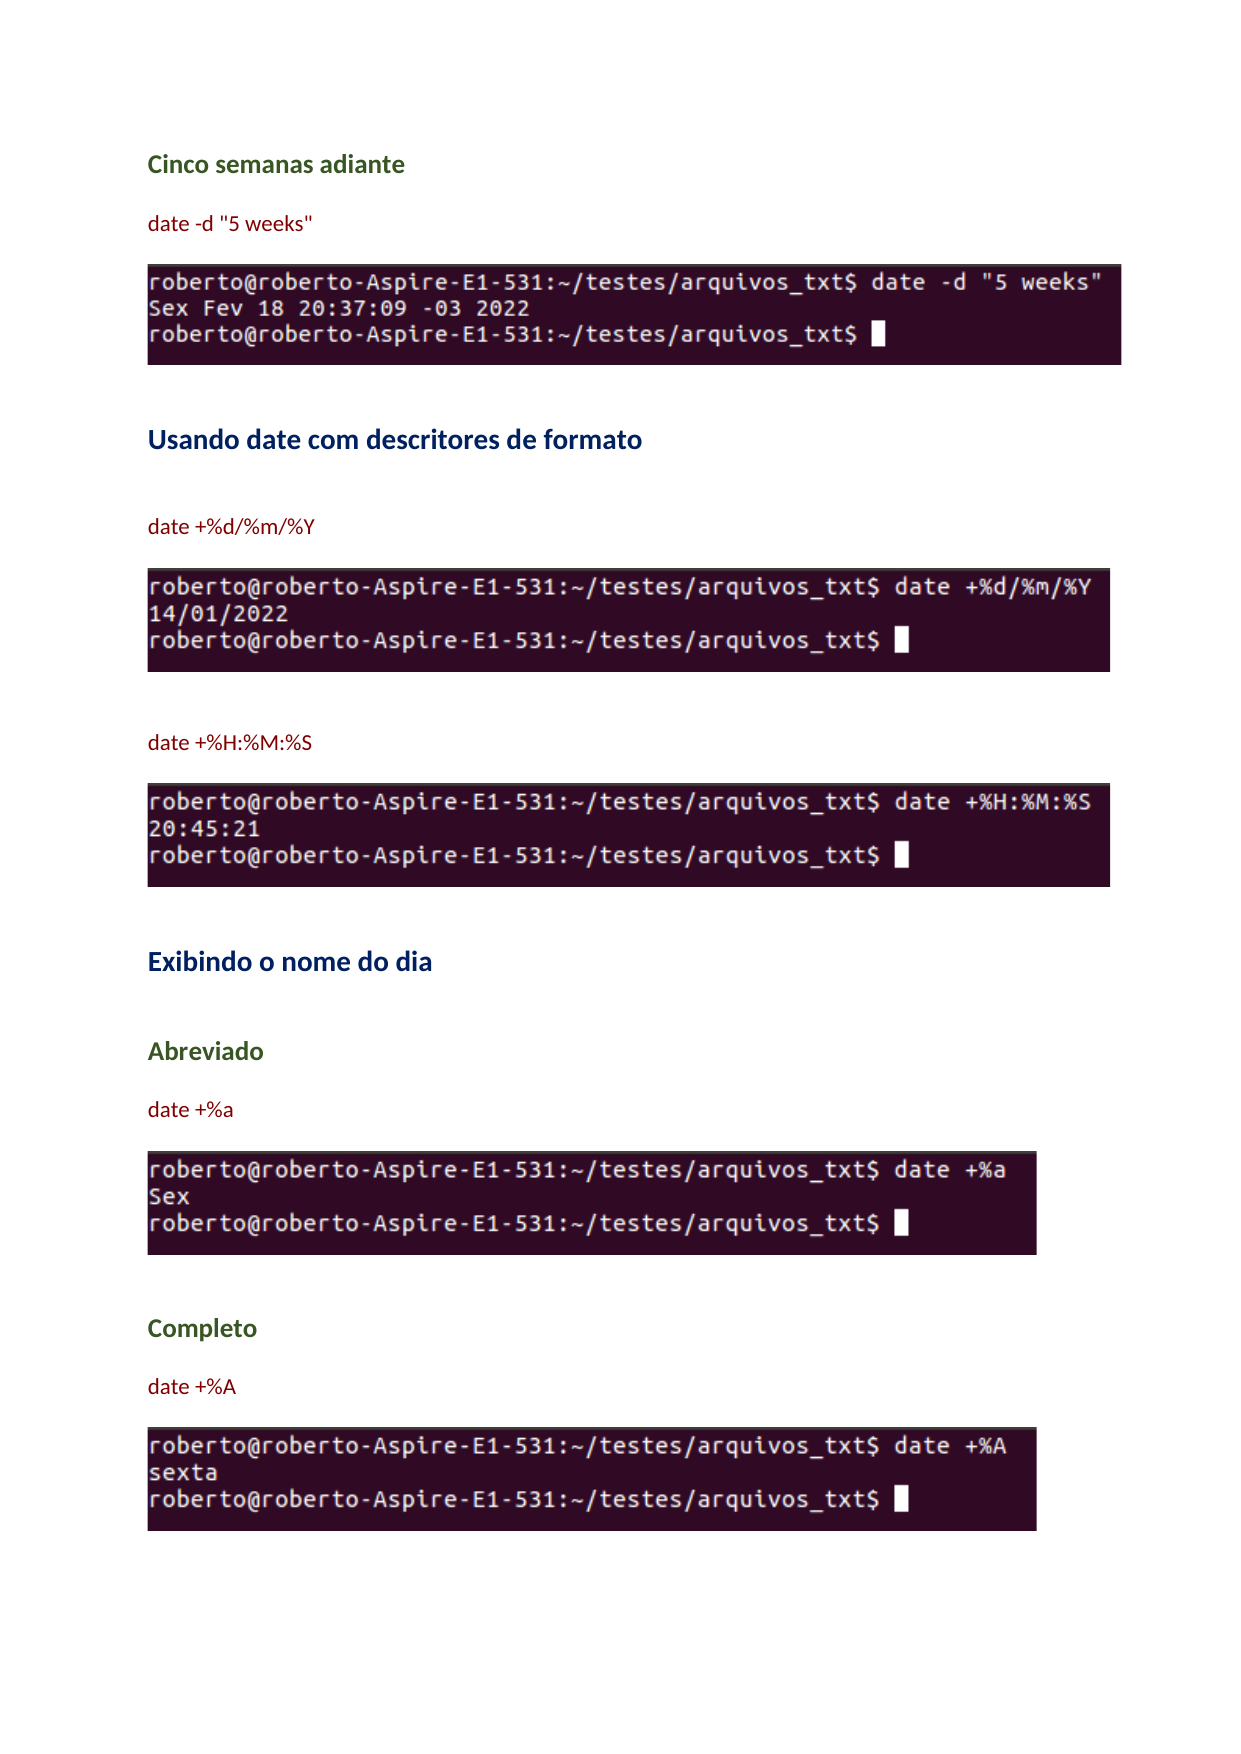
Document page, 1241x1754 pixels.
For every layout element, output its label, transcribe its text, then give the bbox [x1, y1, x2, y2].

text date +%d/%m/%Y [148, 512, 1122, 540]
subtitle Exibindo o nome do dia [148, 943, 1122, 978]
text date +%A [148, 1372, 1122, 1400]
subtitle Abreviado [148, 1034, 1122, 1067]
picture [147, 1427, 1037, 1531]
picture [147, 264, 1122, 365]
subtitle Completo [148, 1311, 1122, 1344]
text date -d "5 weeks" [148, 209, 1122, 237]
text date +%H:%M:%S [148, 728, 1122, 756]
picture [147, 568, 1111, 672]
picture [147, 1151, 1037, 1255]
text date +%a [148, 1096, 1122, 1123]
picture [147, 783, 1111, 887]
subtitle Cinco semanas adiante [148, 148, 1122, 181]
subtitle Usando date com descritores de formato [148, 421, 1122, 456]
